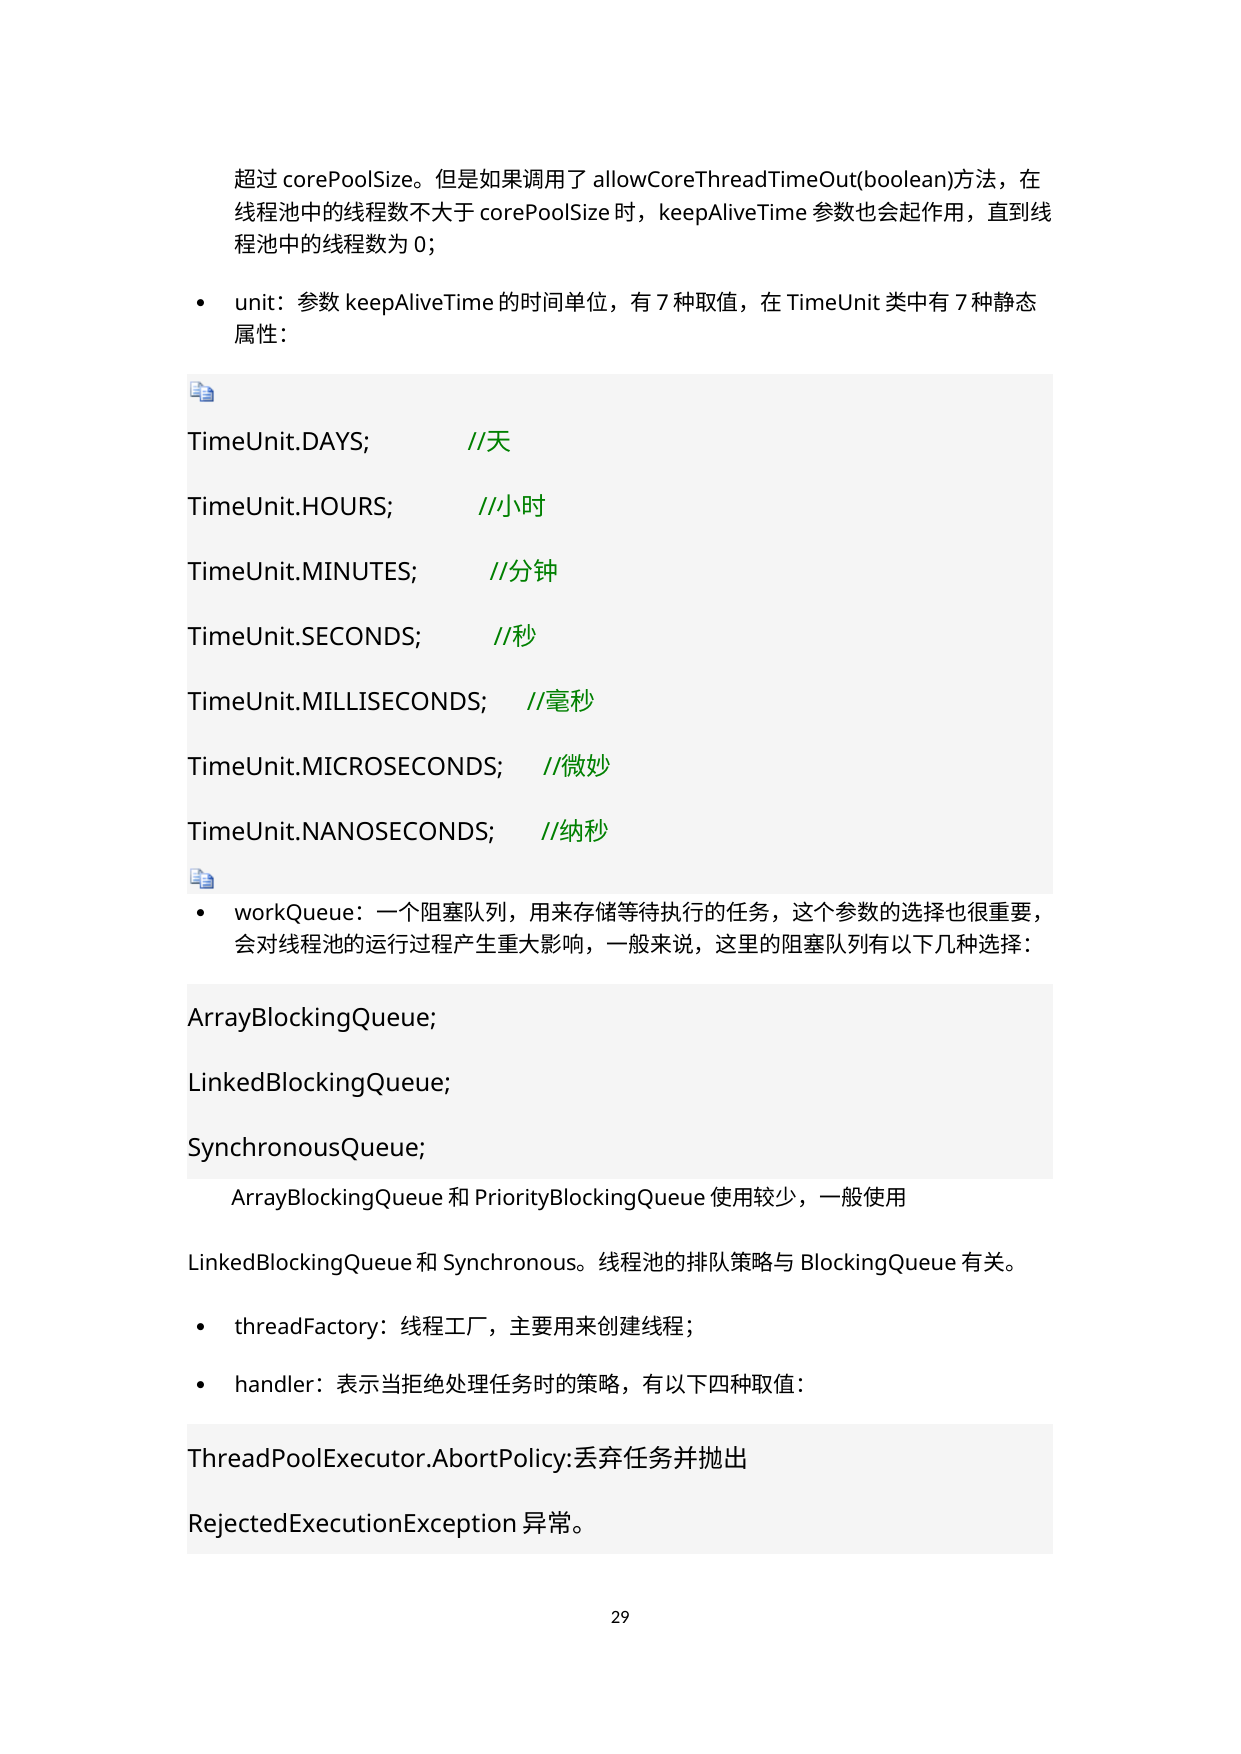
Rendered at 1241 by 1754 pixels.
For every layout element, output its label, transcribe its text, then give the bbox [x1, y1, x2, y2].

list unit：参数keepAliveTime的时间单位，有7种取值，在TimeUnit类中有7种静态属性： [197, 284, 1053, 349]
picture [187, 375, 219, 407]
text TimeUnit.MINUTES; //分钟 [187, 537, 1053, 602]
list threadFactory：线程工厂，主要用来创建线程； [197, 1309, 1053, 1341]
text ThreadPoolExecutor.AbortPolicy:丢弃任务并抛出RejectedExecutionException异常。 [187, 1424, 1053, 1554]
text TimeUnit.SECONDS; //秒 [187, 602, 1053, 667]
text TimeUnit.HOURS; //小时 [187, 472, 1053, 537]
text ArrayBlockingQueue; [187, 984, 1053, 1049]
list workQueue：一个阻塞队列，用来存储等待执行的任务，这个参数的选择也很重要，会对线程池的运行过程产生重大影响，一般来说，这里的阻塞队列有以下几种选择： [197, 894, 1053, 959]
text TimeUnit.MICROSECONDS; //微妙 [187, 732, 1053, 797]
text TimeUnit.MILLISECONDS; //毫秒 [187, 667, 1053, 732]
text SynchronousQueue; [187, 1114, 1053, 1179]
text TimeUnit.NANOSECONDS; //纳秒 [187, 797, 1053, 862]
text ArrayBlockingQueue和PriorityBlockingQueue使用较少，一般使用LinkedBlockingQueue和Synchronous。线程池的排队策略与BlockingQueue有关。 [187, 1179, 1053, 1277]
list handler：表示当拒绝处理任务时的策略，有以下四种取值： [197, 1366, 1053, 1399]
text TimeUnit.DAYS; //天 [187, 407, 1053, 472]
text LinkedBlockingQueue; [187, 1049, 1053, 1114]
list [197, 162, 1053, 259]
picture [187, 862, 219, 894]
